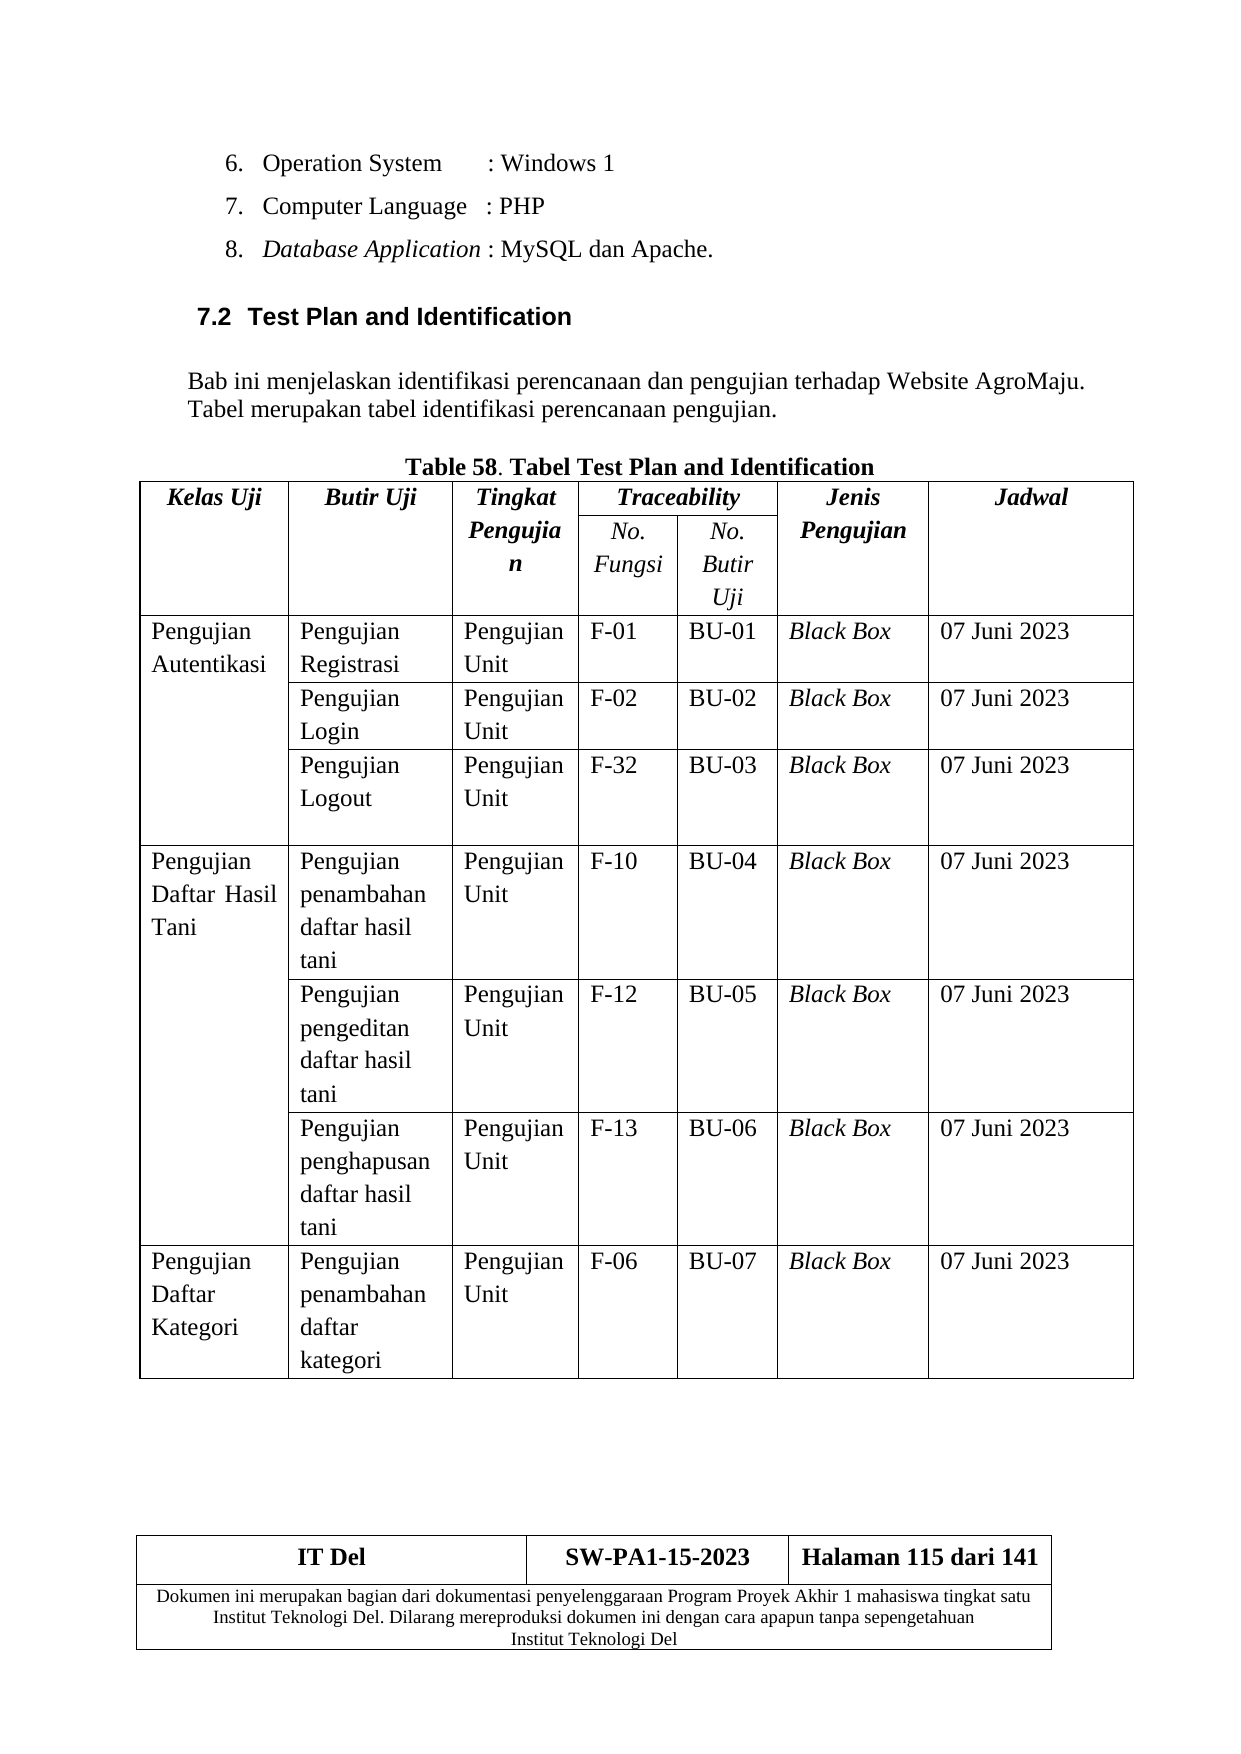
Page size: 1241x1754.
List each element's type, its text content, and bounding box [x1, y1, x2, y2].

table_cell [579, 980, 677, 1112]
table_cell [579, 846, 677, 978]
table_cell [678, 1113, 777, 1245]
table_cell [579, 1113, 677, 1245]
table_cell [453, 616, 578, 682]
text Bab ini menjelaskan identifikasi perencanaan dan pengujian terhadap Website AgroMaju. Tabel merupakan tabel identifikasi perencanaan pengujian. [187, 366, 1092, 423]
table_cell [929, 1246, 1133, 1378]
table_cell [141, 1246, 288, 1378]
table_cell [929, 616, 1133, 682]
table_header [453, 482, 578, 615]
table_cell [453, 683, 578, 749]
list Database Application : MySQL dan Apache. [225, 234, 1092, 263]
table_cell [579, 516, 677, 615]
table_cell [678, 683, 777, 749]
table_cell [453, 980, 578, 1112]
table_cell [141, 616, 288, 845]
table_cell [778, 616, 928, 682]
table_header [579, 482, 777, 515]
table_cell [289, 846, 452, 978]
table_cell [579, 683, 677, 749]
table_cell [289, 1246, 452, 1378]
text Table 58. Tabel Test Plan and Identification [187, 452, 1092, 481]
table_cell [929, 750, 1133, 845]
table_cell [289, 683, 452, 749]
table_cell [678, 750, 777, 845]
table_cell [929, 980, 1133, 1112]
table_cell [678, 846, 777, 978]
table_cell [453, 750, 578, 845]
subtitle Test Plan and Identification [197, 302, 1092, 331]
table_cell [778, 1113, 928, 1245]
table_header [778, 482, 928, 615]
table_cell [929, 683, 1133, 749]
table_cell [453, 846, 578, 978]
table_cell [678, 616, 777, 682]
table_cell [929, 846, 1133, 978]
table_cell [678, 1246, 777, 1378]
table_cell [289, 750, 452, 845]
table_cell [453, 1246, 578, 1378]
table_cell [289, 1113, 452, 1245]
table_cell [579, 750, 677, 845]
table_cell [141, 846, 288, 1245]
list Computer Language : PHP [225, 191, 1092, 219]
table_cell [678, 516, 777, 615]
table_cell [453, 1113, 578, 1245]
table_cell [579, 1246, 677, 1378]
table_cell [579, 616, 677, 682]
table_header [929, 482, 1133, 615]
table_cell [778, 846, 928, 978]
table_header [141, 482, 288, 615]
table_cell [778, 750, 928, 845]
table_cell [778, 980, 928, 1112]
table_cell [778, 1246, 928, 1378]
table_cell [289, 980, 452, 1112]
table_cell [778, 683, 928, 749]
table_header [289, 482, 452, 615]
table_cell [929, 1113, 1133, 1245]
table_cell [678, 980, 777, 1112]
list Operation System : Windows 1 [225, 148, 1092, 176]
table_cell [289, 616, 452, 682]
